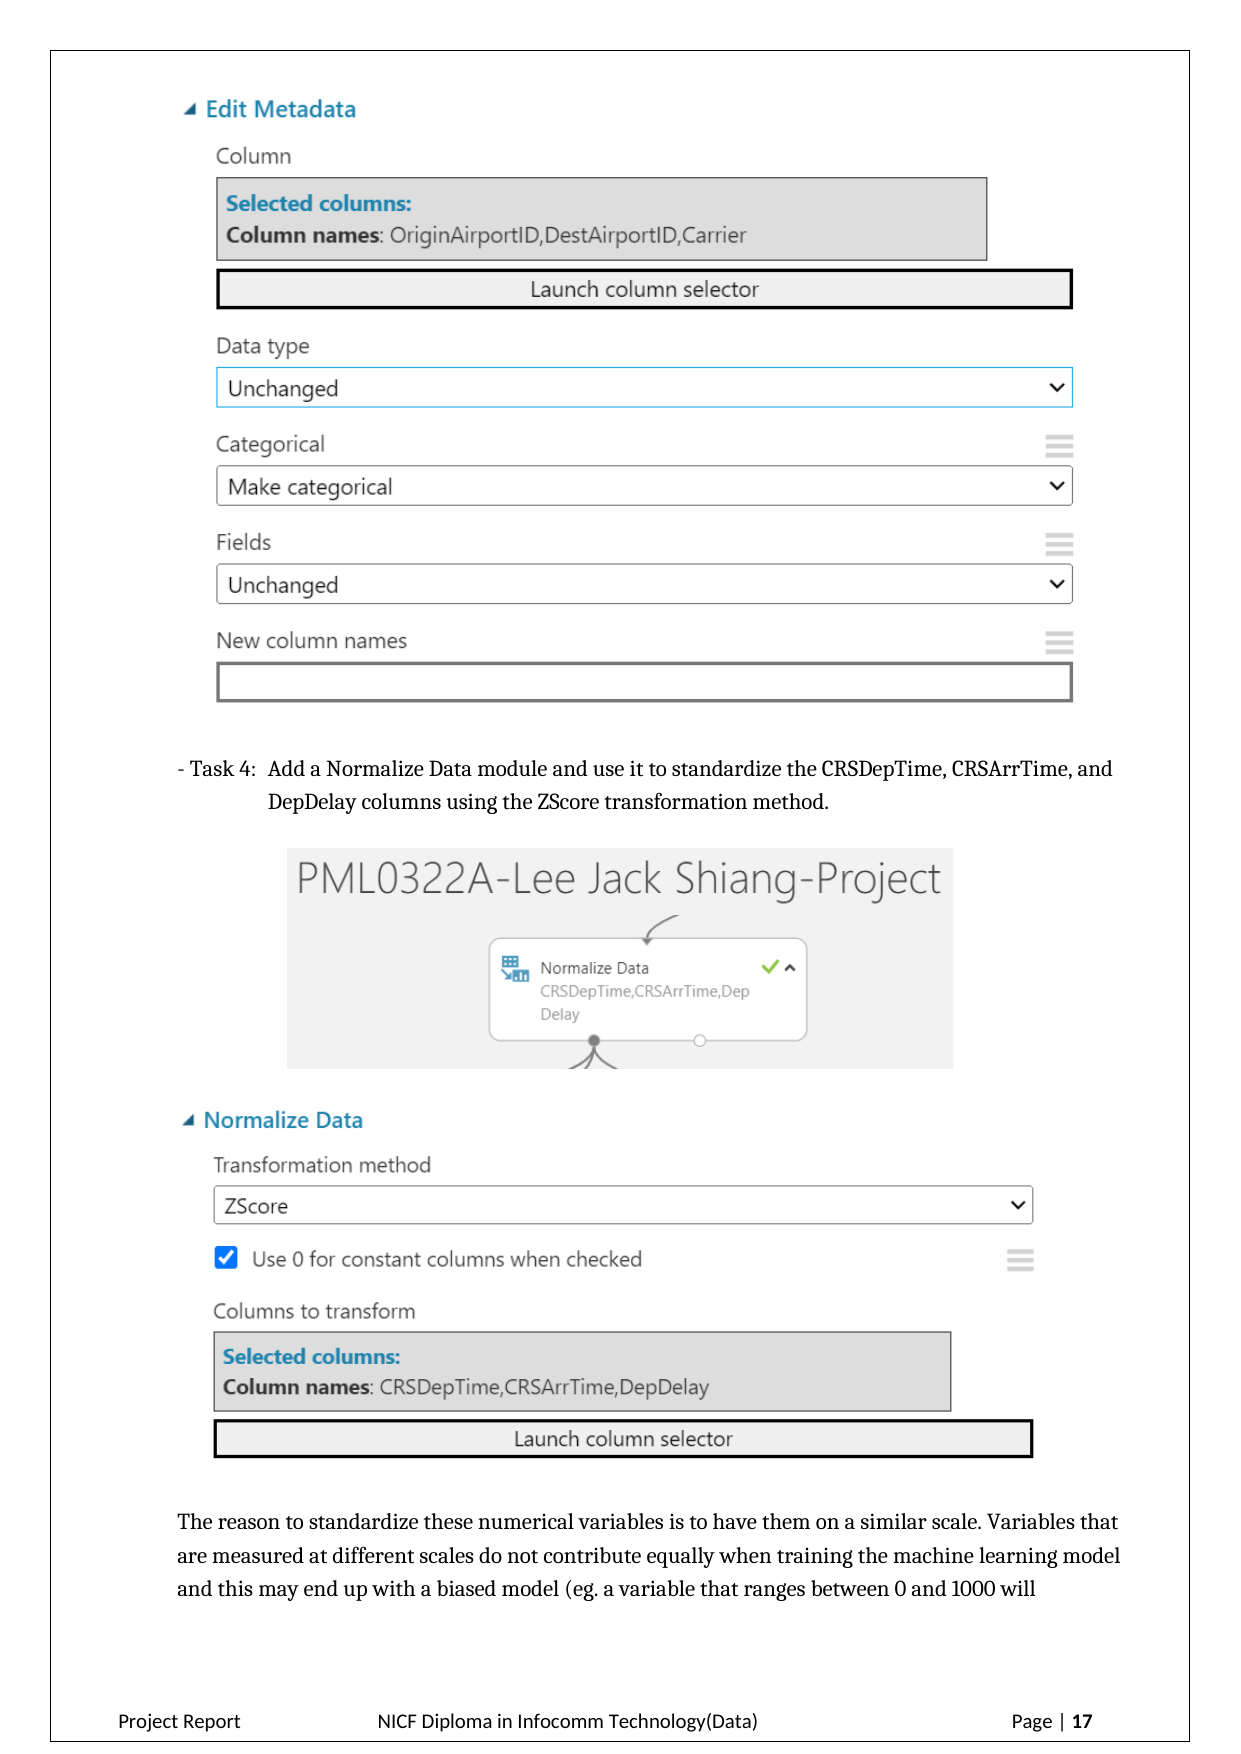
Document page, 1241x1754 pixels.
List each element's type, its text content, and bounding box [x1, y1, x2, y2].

picture [177, 1102, 1042, 1469]
picture [177, 88, 1090, 716]
picture [286, 848, 954, 1069]
list - Task 4: Add a Normalize Data module and use it to standardize the CRSDepTime, CRSArrTime, and DepDelay columns using the ZScore transformation method. [177, 749, 1122, 816]
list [177, 1502, 1122, 1602]
